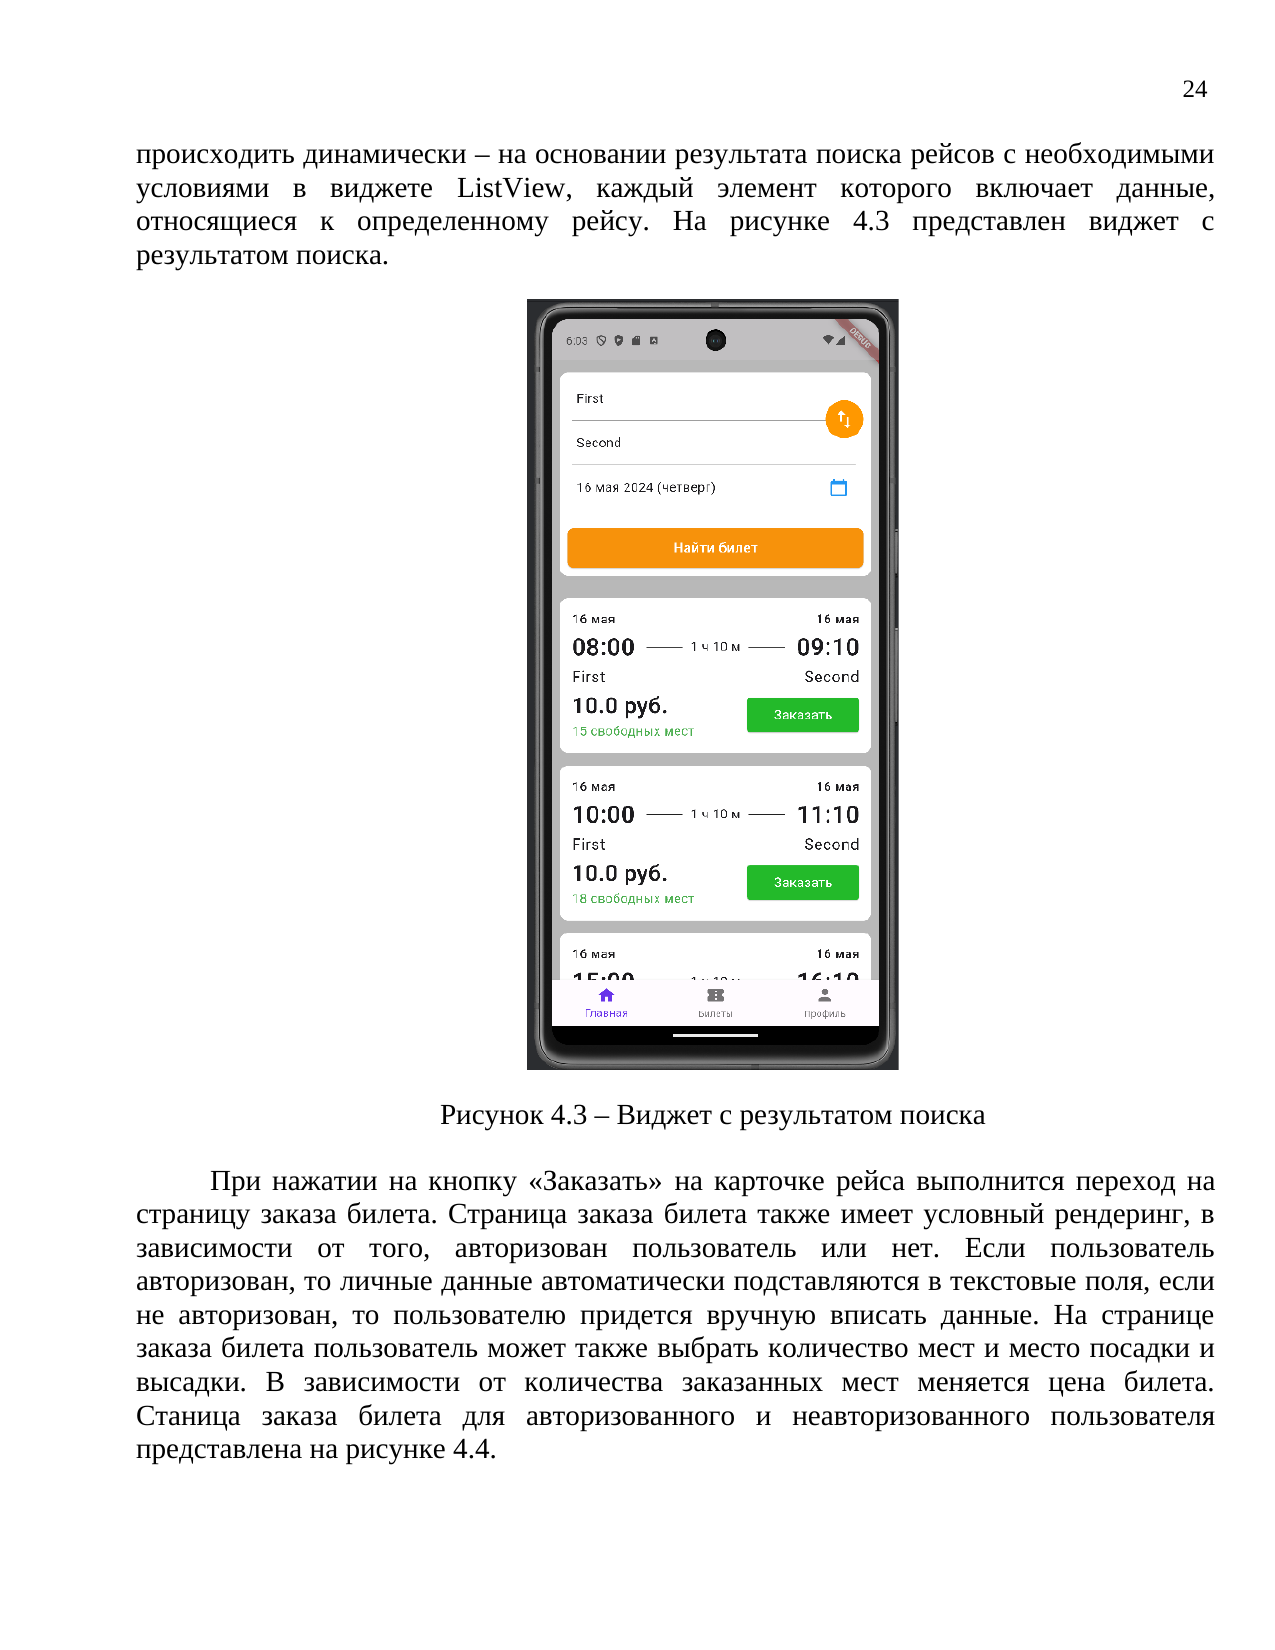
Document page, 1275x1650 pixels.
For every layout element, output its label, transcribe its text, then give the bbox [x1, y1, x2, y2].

picture [527, 299, 899, 1070]
text Рисунок 4.3 – Виджет с результатом поиска [136, 1097, 1216, 1131]
text При нажатии на кнопку «Заказать» на карточке рейса выполнится переход на страницу заказа билета. Страница заказа билета также имеет условный рендеринг, в зависимости от того, авторизован пользователь или нет. Если пользователь авторизован, то личные данные автоматически подставляются в текстовые поля, если не авторизован, то пользователю придется вручную вписать данные. На странице заказа билета пользователь может также выбрать количество мест и место посадки и высадки. В зависимости от количества заказанных мест меняется цена билета. Станица заказа билета для авторизованного и неавторизованного пользователя представлена на рисунке 4.4. [136, 1163, 1216, 1465]
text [136, 136, 1216, 270]
